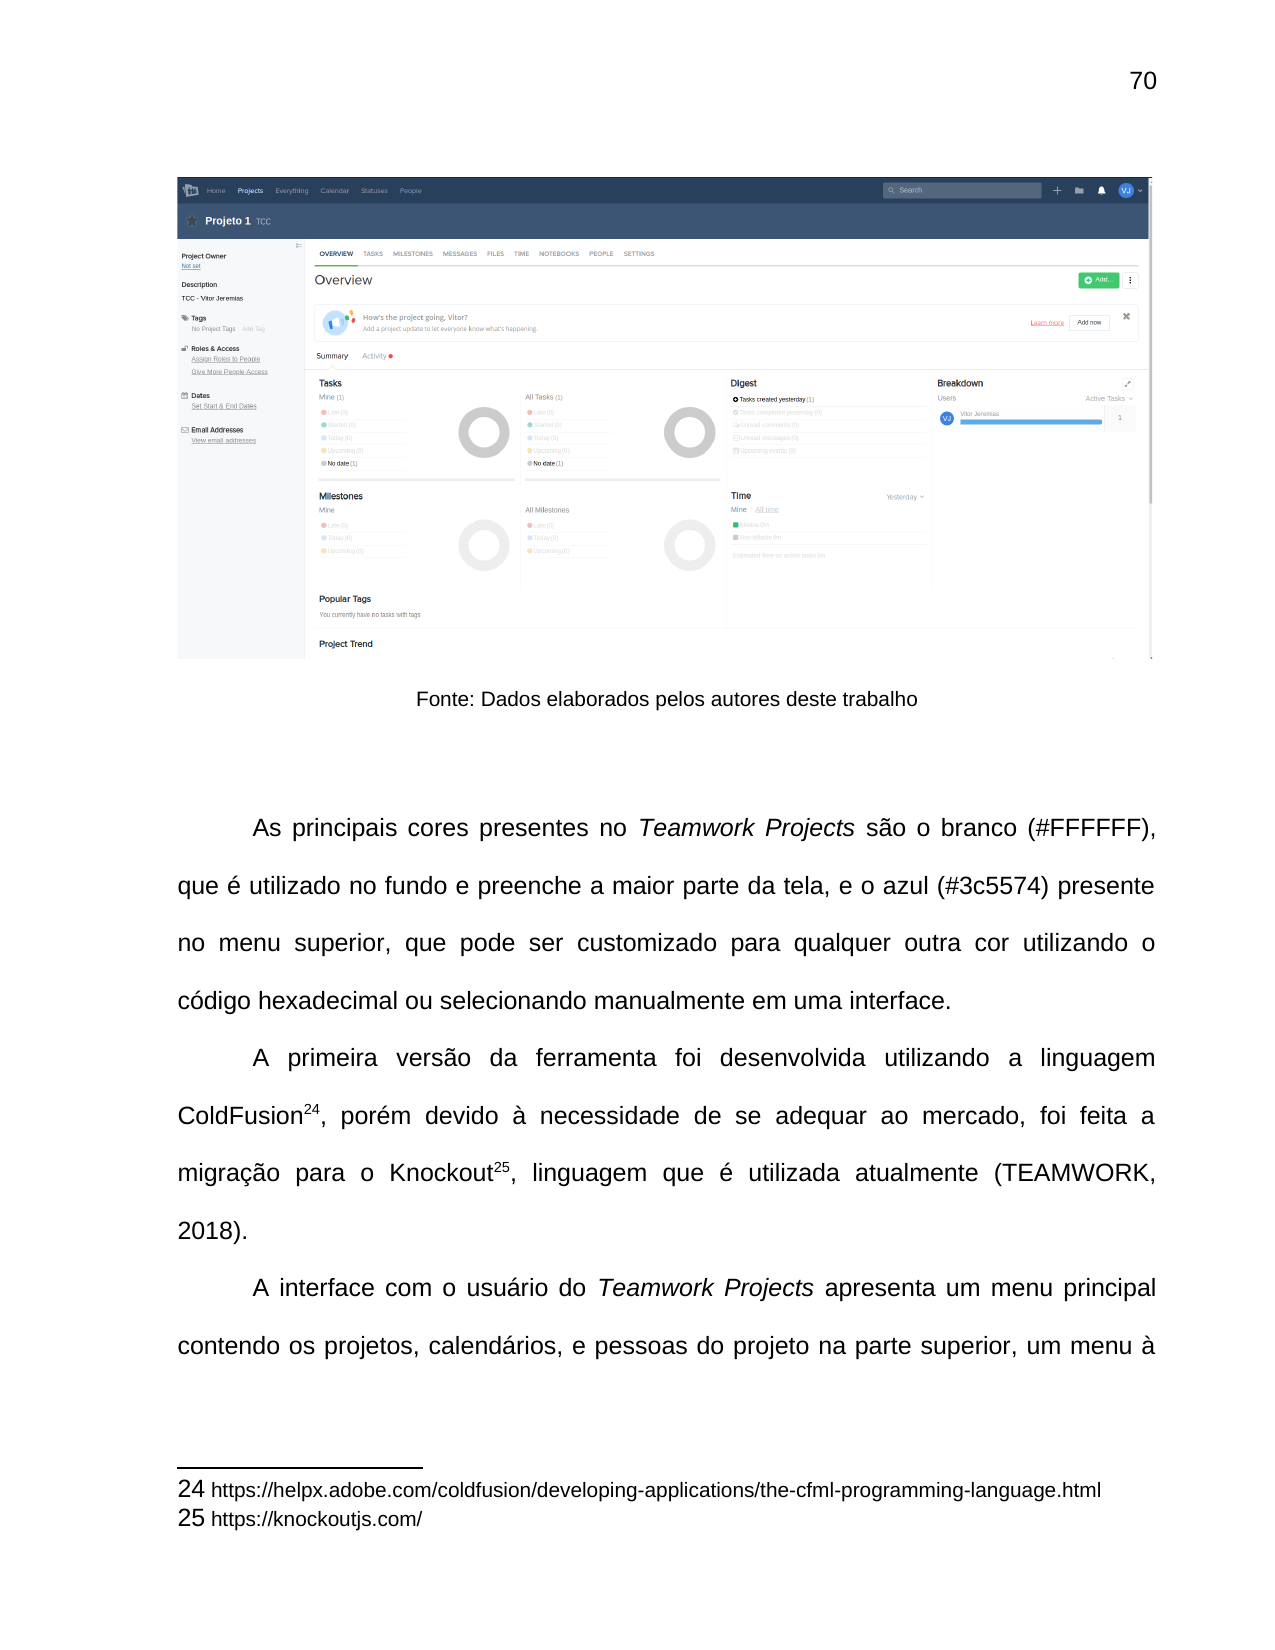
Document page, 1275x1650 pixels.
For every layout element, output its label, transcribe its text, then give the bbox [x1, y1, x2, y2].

text A primeira versão da ferramenta foi desenvolvida utilizando a linguagem ColdFusion, porém devido à necessidade de se adequar ao mercado, foi feita a migração para o Knockout, linguagem que é utilizada atualmente (TEAMWORK, 2018). [177, 1043, 1157, 1245]
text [177, 1273, 1157, 1360]
text Fonte: Dados elaborados pelos autores deste trabalho [177, 687, 1157, 711]
picture [177, 177, 1153, 659]
text As principais cores presentes no Teamwork Projects são o branco (#FFFFFF), que é utilizado no fundo e preenche a maior parte da tela, e o azul (#3c5574) presente no menu superior, que pode ser customizado para qualquer outra cor utilizando o código hexadecimal ou selecionando manualmente em uma interface. [177, 813, 1157, 1015]
